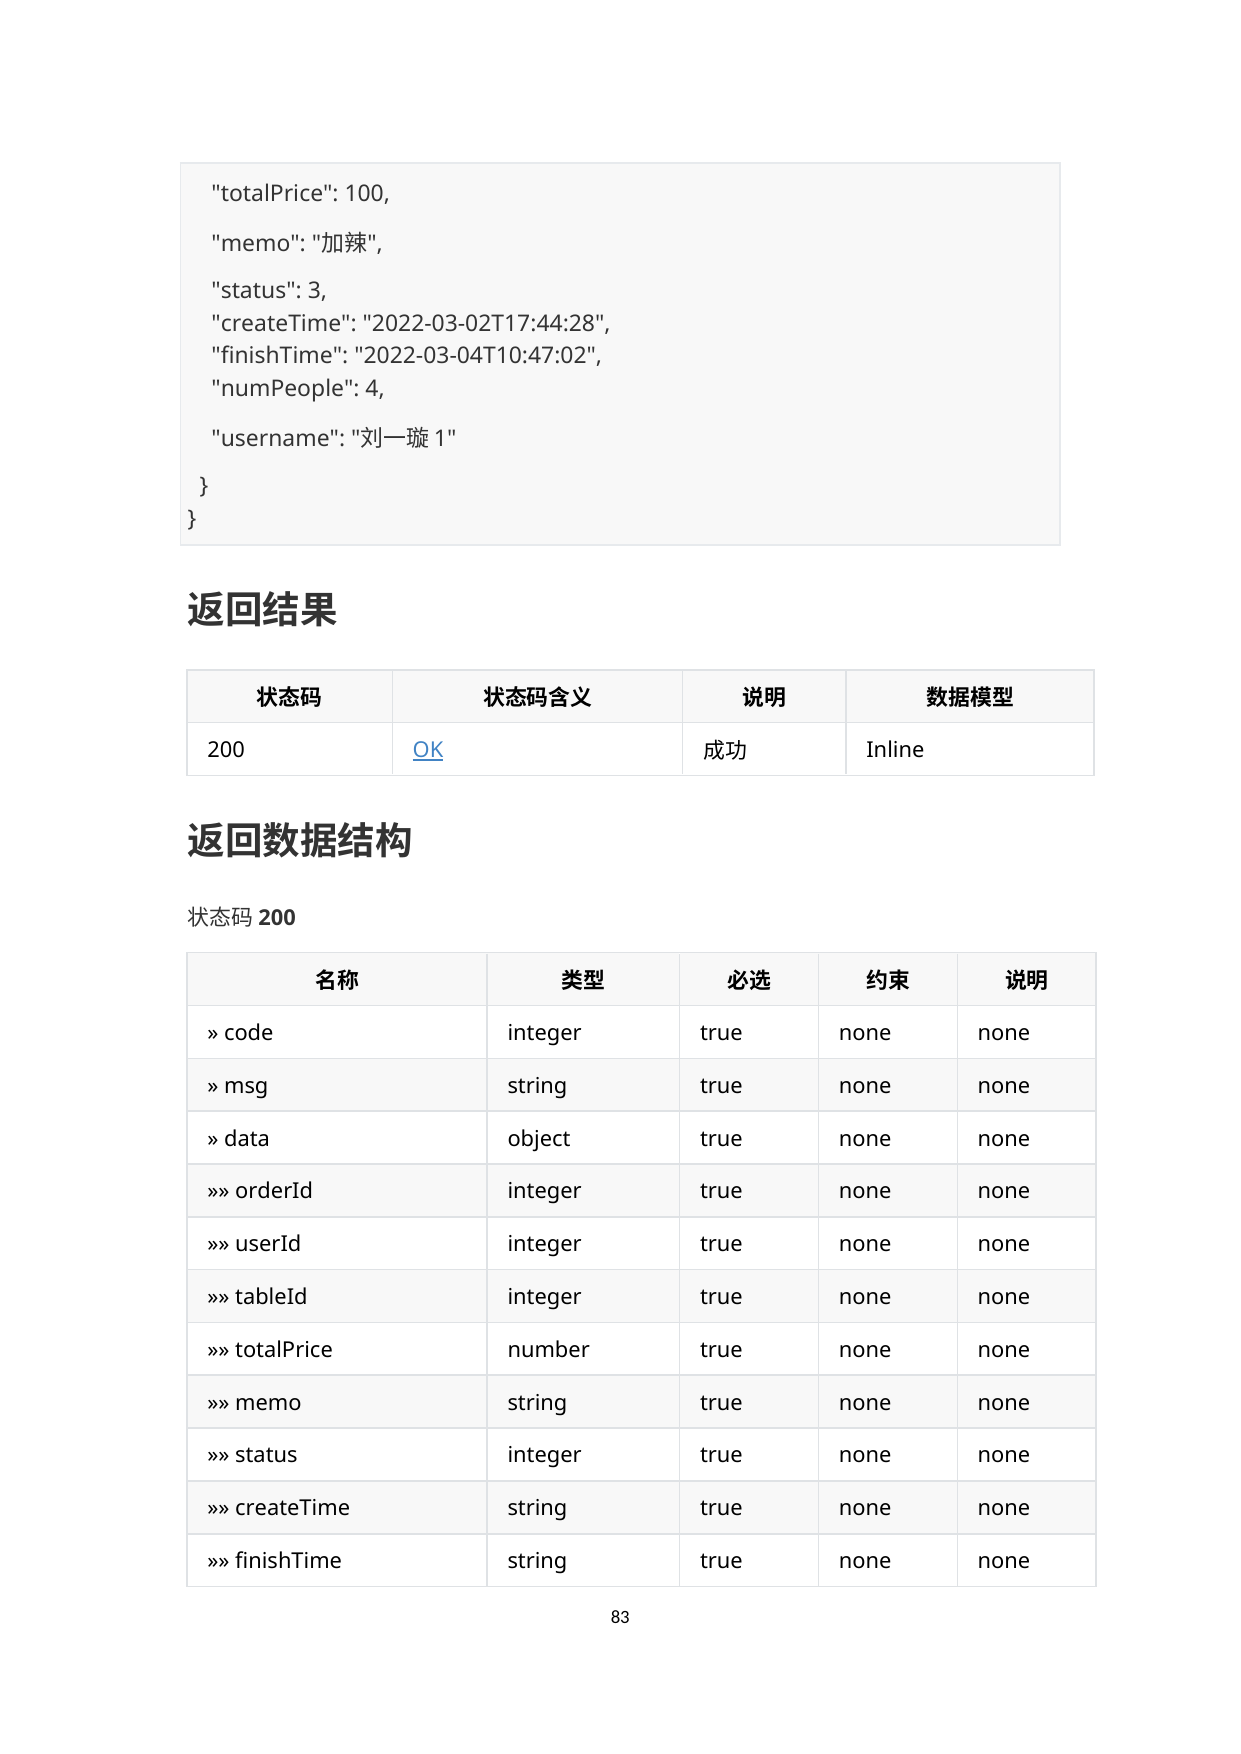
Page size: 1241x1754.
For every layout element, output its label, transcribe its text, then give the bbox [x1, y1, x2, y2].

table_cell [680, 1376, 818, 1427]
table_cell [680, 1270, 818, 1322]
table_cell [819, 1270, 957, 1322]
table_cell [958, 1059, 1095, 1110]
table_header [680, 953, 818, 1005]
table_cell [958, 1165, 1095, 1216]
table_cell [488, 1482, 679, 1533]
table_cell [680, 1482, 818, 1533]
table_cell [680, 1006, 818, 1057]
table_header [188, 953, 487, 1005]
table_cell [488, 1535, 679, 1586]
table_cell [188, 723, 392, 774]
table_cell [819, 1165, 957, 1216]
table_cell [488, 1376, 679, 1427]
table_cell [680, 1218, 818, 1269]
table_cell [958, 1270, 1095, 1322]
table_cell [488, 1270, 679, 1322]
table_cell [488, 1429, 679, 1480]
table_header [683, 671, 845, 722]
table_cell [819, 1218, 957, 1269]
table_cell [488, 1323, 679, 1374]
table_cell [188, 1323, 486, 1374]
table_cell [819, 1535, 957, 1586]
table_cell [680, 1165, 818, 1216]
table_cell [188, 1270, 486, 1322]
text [181, 164, 1059, 544]
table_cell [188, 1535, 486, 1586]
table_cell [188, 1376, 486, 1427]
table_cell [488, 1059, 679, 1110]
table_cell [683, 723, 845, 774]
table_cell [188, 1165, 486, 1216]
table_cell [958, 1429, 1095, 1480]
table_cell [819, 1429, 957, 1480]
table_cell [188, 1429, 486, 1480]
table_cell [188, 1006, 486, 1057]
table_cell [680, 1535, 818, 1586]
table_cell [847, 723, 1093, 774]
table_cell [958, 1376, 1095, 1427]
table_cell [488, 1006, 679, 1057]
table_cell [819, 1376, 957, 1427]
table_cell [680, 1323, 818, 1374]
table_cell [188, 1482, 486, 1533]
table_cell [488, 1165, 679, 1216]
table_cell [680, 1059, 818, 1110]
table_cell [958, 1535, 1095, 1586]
text 返回结果 [187, 575, 1053, 640]
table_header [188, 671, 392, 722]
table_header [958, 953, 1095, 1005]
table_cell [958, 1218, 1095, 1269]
text 返回数据结构 [187, 805, 1053, 870]
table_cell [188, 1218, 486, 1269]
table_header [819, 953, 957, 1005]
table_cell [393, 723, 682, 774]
text 状态码 200 [187, 899, 1053, 932]
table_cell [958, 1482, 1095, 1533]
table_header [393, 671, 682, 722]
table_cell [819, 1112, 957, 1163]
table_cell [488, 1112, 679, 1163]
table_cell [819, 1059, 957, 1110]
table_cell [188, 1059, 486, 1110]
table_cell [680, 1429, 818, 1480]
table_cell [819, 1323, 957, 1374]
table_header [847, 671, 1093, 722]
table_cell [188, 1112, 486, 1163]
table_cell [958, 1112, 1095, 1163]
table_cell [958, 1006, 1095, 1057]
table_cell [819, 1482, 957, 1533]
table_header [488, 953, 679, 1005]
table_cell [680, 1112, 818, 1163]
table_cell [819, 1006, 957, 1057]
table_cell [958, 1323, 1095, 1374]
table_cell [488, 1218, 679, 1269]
